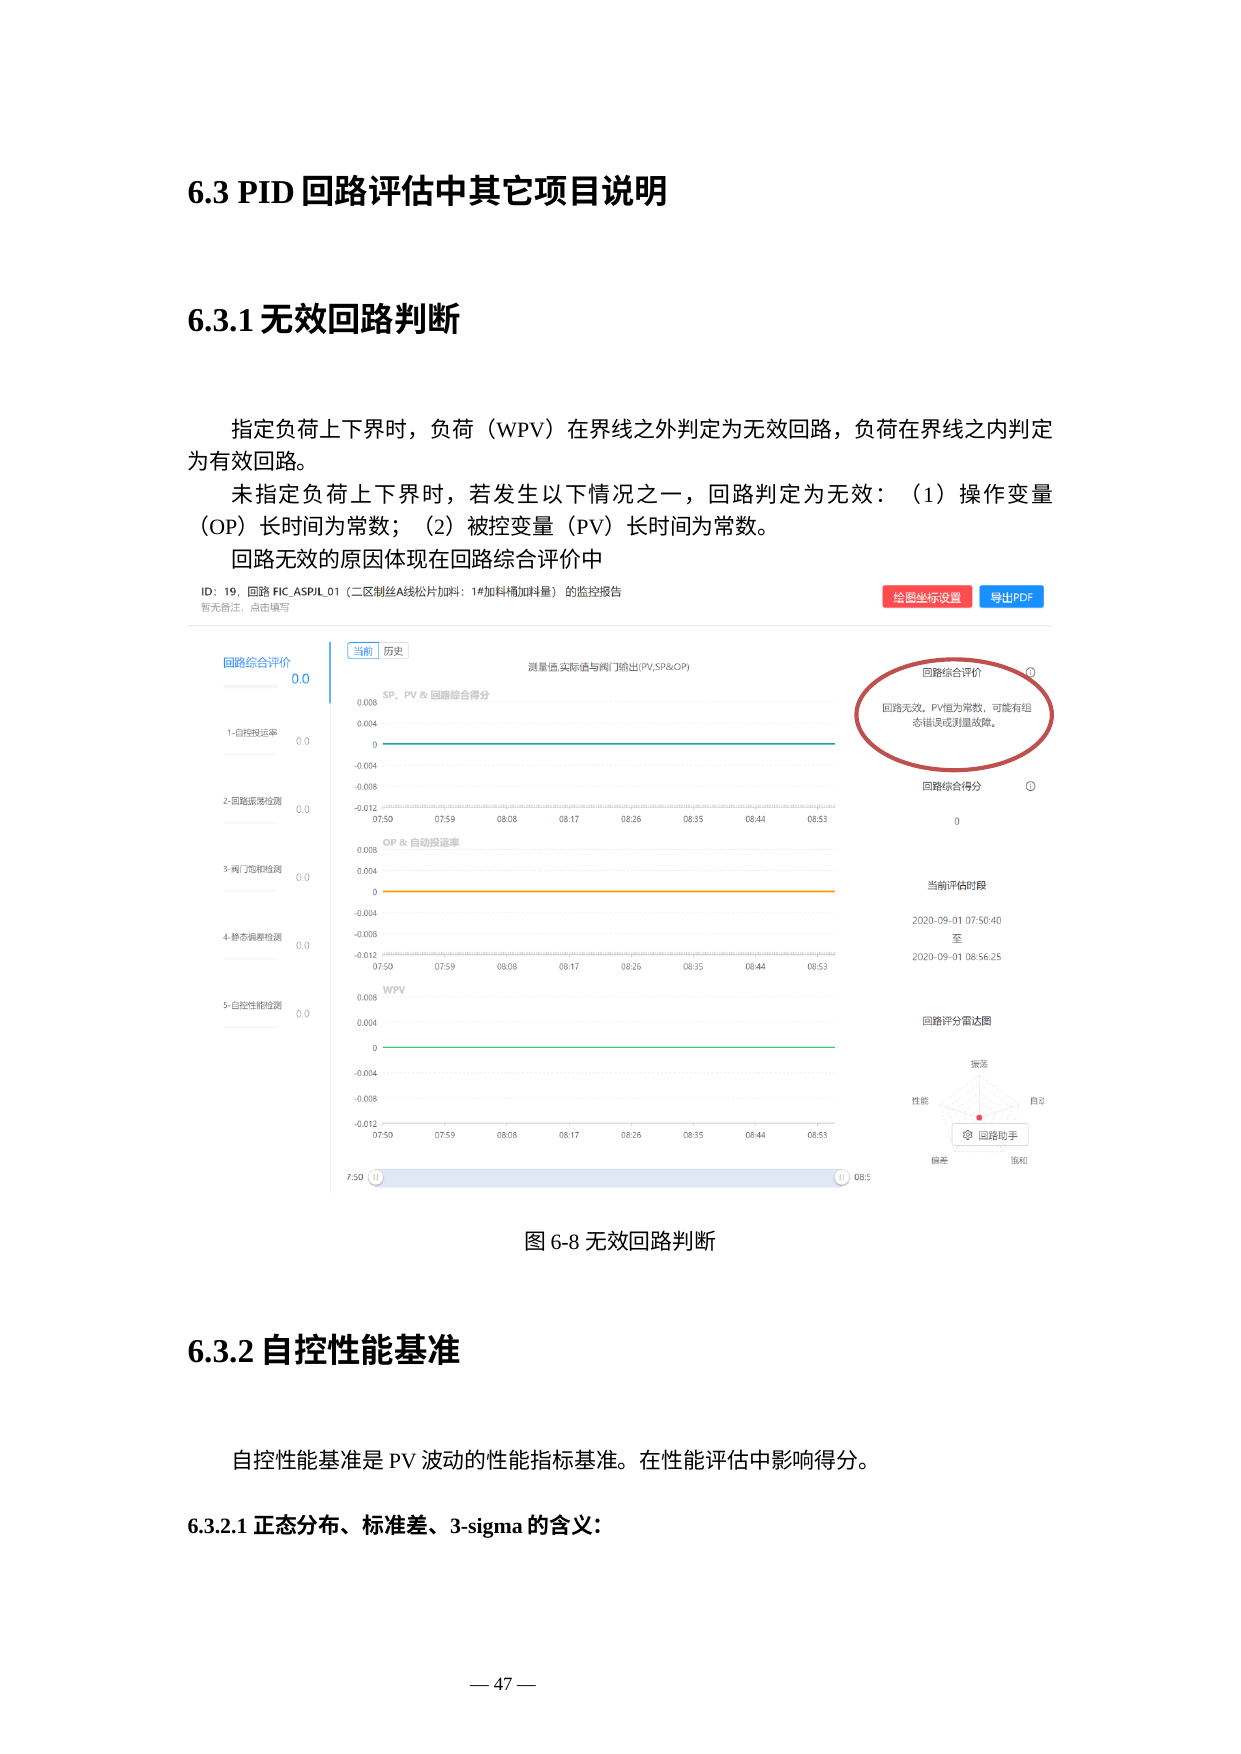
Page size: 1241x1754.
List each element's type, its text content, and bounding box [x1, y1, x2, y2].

text 未指定负荷上下界时，若发生以下情况之一，回路判定为无效：（1）操作变量（OP）长时间为常数；（2）被控变量（PV）长时间为常数。 [187, 476, 1053, 541]
text 自控性能基准是PV波动的性能指标基准。在性能评估中影响得分。 [187, 1443, 1053, 1476]
picture [859, 662, 1049, 768]
text 6.3.2.1 正态分布、标准差、3-sigma的含义： [187, 1508, 1053, 1541]
subtitle 6.3.2自控性能基准 [187, 1316, 1053, 1381]
text 指定负荷上下界时，负荷（WPV）在界线之外判定为无效回路，负荷在界线之内判定为有效回路。 [187, 411, 1053, 476]
picture [187, 573, 1052, 1196]
text 回路无效的原因体现在回路综合评价中 [187, 541, 1053, 574]
subtitle 6.3.1无效回路判断 [187, 284, 1053, 349]
subtitle 6.3 PID回路评估中其它项目说明 [187, 157, 1053, 222]
text 图6-8 无效回路判断 [187, 1224, 1053, 1256]
